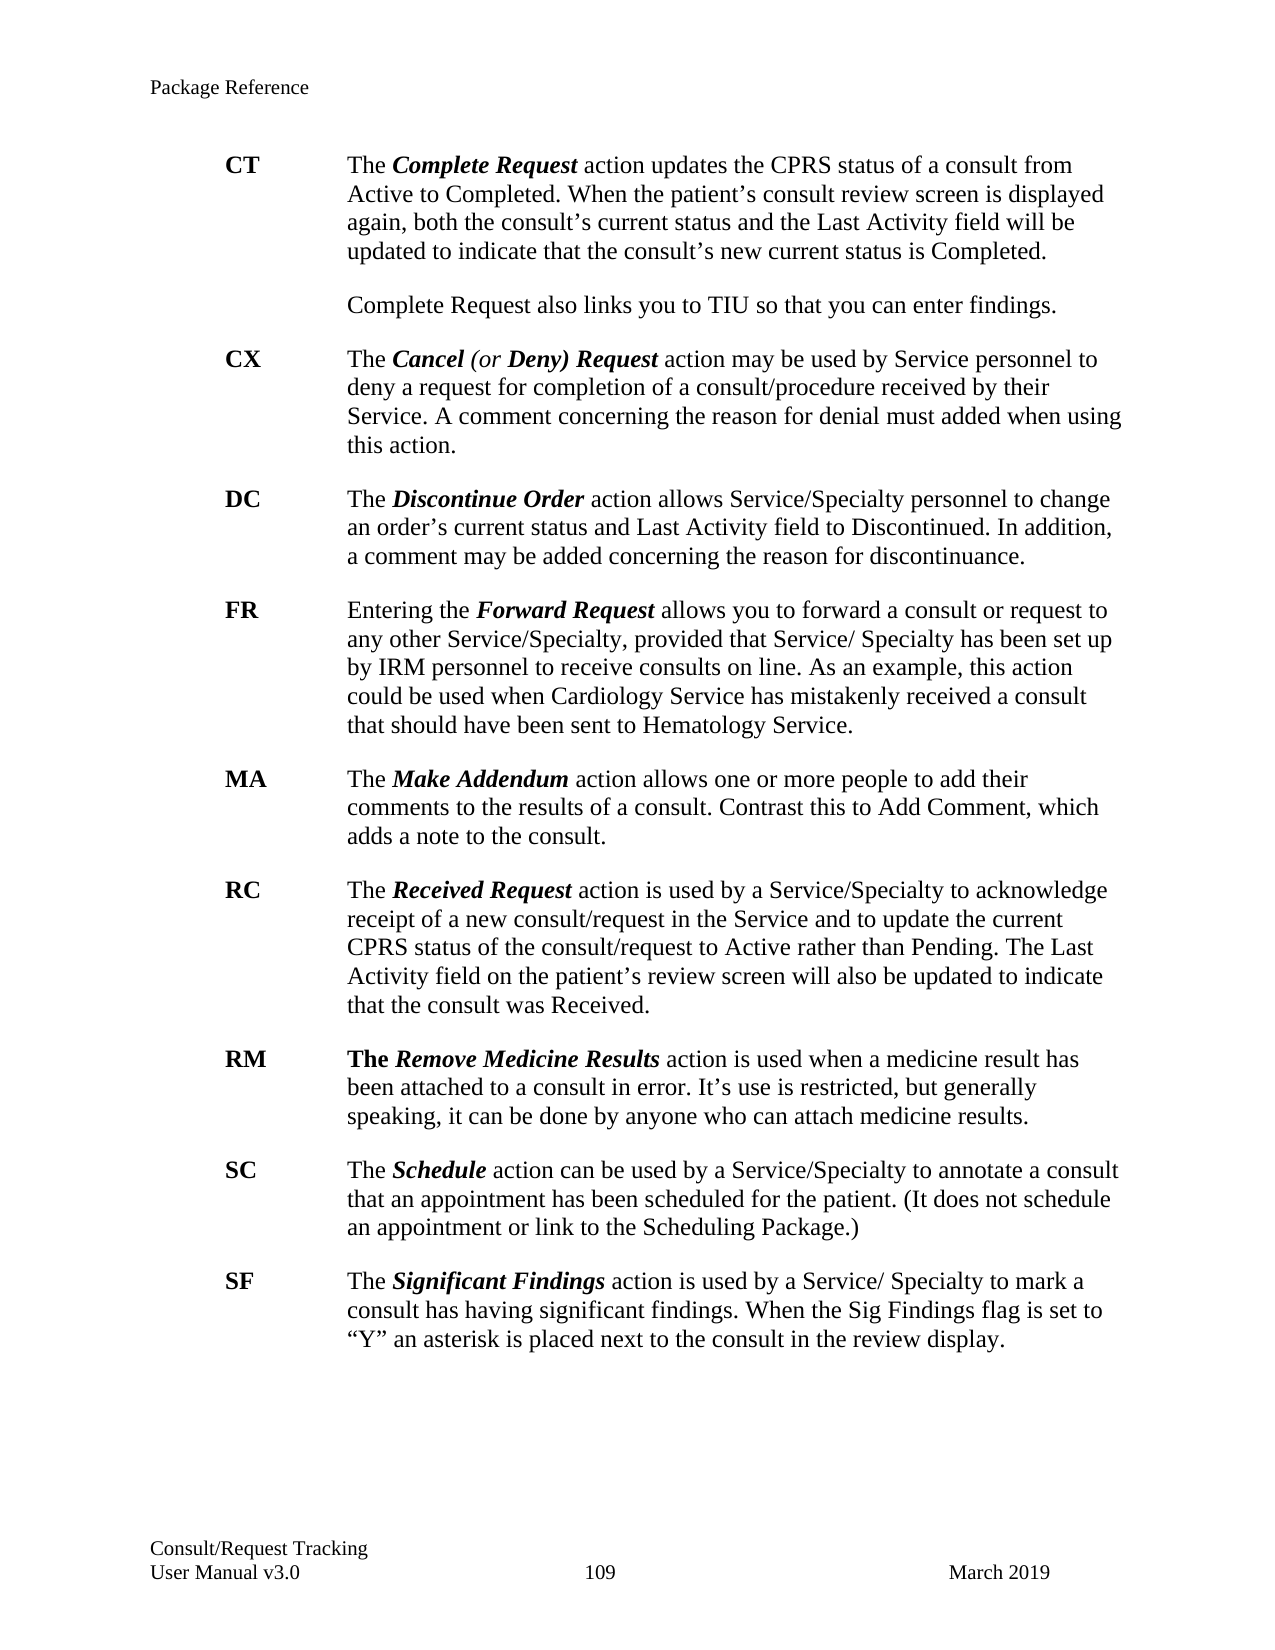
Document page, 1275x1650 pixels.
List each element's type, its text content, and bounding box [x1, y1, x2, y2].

text SC The Schedule action can be used by a Service/Specialty to annotate a consult that an appointment has been scheduled for the patient. (It does not schedule an appointment or link to the Scheduling Package.) [225, 1155, 1125, 1241]
text SF The Significant Findings action is used by a Service/ Specialty to mark a consult has having significant findings. When the Sig Findings flag is set to “Y” an asterisk is placed next to the consult in the review display. [225, 1266, 1125, 1352]
text MA The Make Addendum action allows one or more people to add their comments to the results of a consult. Contrast this to Add Comment, which adds a note to the consult. [225, 764, 1125, 850]
text CT The Complete Request action updates the CPRS status of a consult from Active to Completed. When the patient’s consult review screen is displayed again, both the consult’s current status and the Last Activity field will be updated to indicate that the consult’s new current status is Completed. [225, 150, 1125, 265]
text Complete Request also links you to TIU so that you can enter findings. [225, 290, 1125, 319]
text DC The Discontinue Order action allows Service/Specialty personnel to change an order’s current status and Last Activity field to Discontinued. In addition, a comment may be added concerning the reason for discontinuance. [225, 484, 1125, 570]
text FR Entering the Forward Request allows you to forward a consult or request to any other Service/Specialty, provided that Service/ Specialty has been set up by IRM personnel to receive consults on line. As an example, this action could be used when Cardiology Service has mistakenly received a consult that should have been sent to Hematology Service. [225, 595, 1125, 739]
text RC The Received Request action is used by a Service/Specialty to acknowledge receipt of a new consult/request in the Service and to update the current CPRS status of the consult/request to Active rather than Pending. The Last Activity field on the patient’s review screen will also be updated to indicate that the consult was Received. [225, 875, 1125, 1019]
text CX The Cancel (or Deny) Request action may be used by Service personnel to deny a request for completion of a consult/procedure received by their Service. A comment concerning the reason for denial must added when using this action. [225, 344, 1125, 459]
text RM The Remove Medicine Results action is used when a medicine result has been attached to a consult in error. It’s use is restricted, but generally speaking, it can be done by anyone who can attach medicine results. [225, 1044, 1125, 1130]
